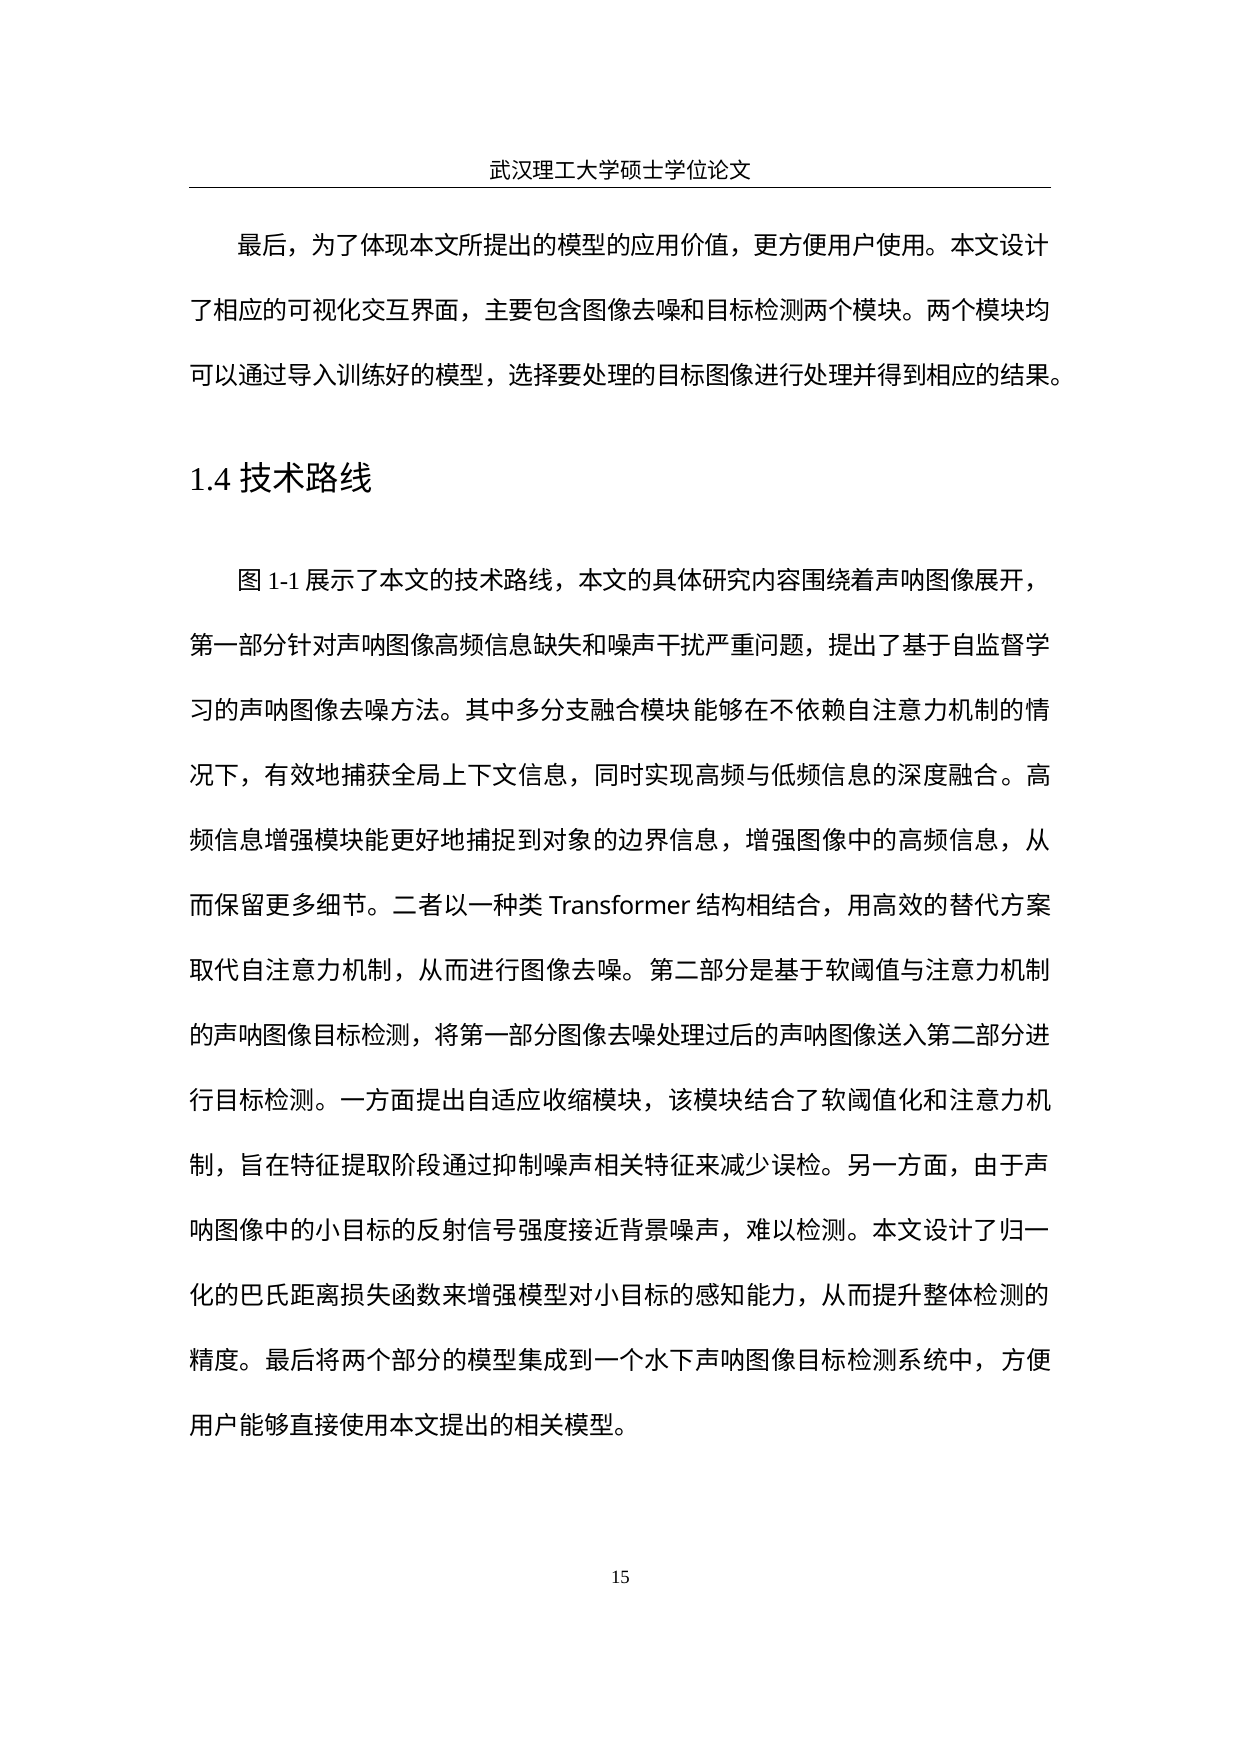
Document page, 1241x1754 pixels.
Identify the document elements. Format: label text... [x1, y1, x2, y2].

text 1.4 技术路线 [189, 443, 1051, 508]
text 最后，为了体现本文所提出的模型的应用价值，更方便用户使用。本文设计了相应的可视化交互界面，主要包含图像去噪和目标检测两个模块。两个模块均可以通过导入训练好的模型，选择要处理的目标图像进行处理并得到相应的结果。 [189, 211, 1051, 406]
text 图1-1展示了本文的技术路线，本文的具体研究内容围绕着声呐图像展开，第一部分针对声呐图像高频信息缺失和噪声干扰严重问题，提出了基于自监督学习的声呐图像去噪方法。其中多分支融合模块能够在不依赖自注意力机制的情况下，有效地捕获全局上下文信息，同时实现高频与低频信息的深度融合。高频信息增强模块能更好地捕捉到对象的边界信息，增强图像中的高频信息，从而保留更多细节。二者以一种类Transformer结构相结合，用高效的替代方案取代自注意力机制，从而进行图像去噪。第二部分是基于软阈值与注意力机制的声呐图像目标检测，将第一部分图像去噪处理过后的声呐图像送入第二部分进行目标检测。一方面提出自适应收缩模块，该模块结合了软阈值化和注意力机制，旨在特征提取阶段通过抑制噪声相关特征来减少误检。另一方面，由于声呐图像中的小目标的反射信号强度接近背景噪声，难以检测。本文设计了归一化的巴氏距离损失函数来增强模型对小目标的感知能力，从而提升整体检测的精度。最后将两个部分的模型集成到一个水下声呐图像目标检测系统中，方便用户能够直接使用本文提出的相关模型。 [189, 546, 1051, 1456]
